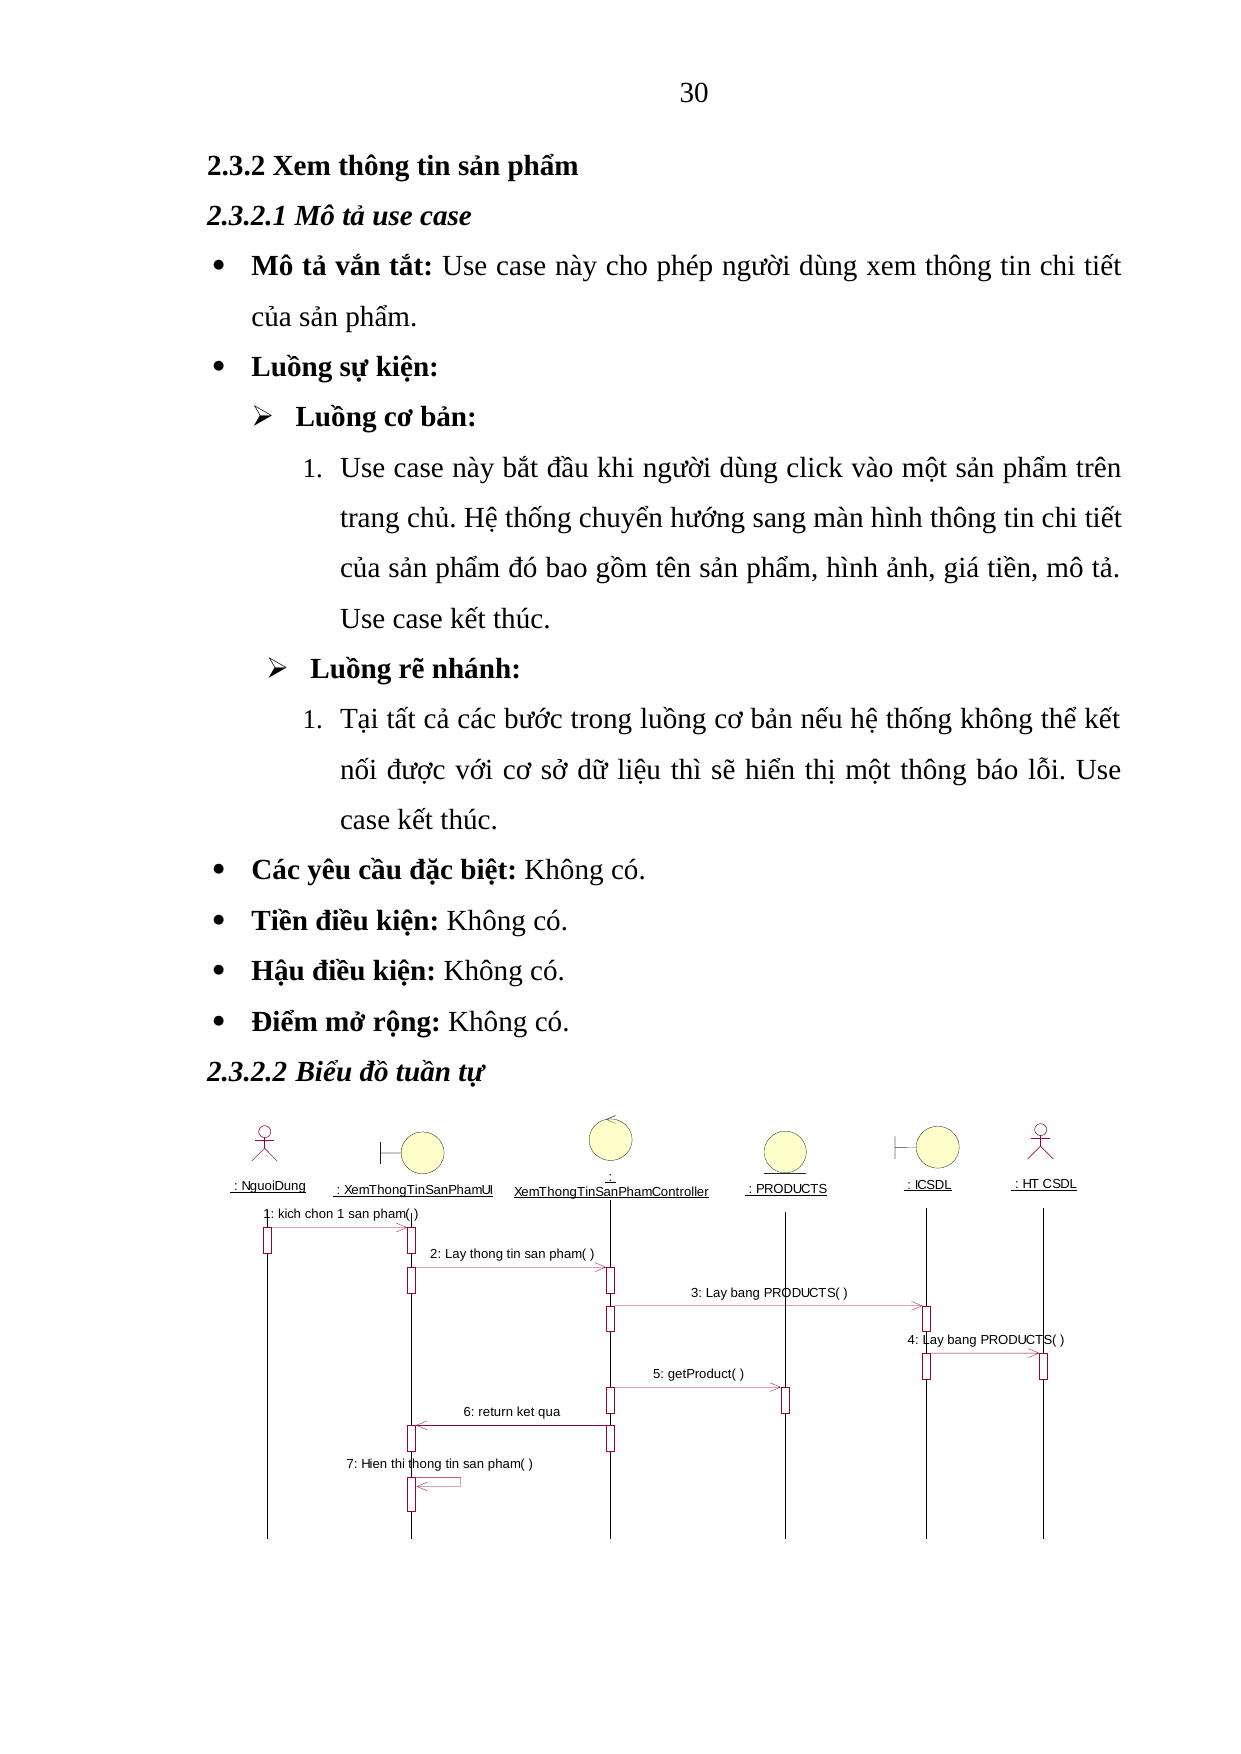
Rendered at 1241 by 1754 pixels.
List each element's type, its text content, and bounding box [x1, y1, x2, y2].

subtitle 2.3.2.1 Mô tả use case [207, 198, 1122, 232]
list Hậu điều kiện: Không có. [214, 953, 1122, 987]
list Mô tả vắn tắt: Use case này cho phép người dùng xem thông tin chi tiết của sản phẩm. [214, 248, 1122, 332]
list Tại tất cả các bước trong luồng cơ bản nếu hệ thống không thể kết nối được với cơ sở dữ liệu thì sẽ hiển thị một thông báo lỗi. Use case kết thúc. [302, 702, 1122, 836]
list Tiền điều kiện: Không có. [214, 903, 1122, 937]
subtitle Xem thông tin sản phẩm [207, 148, 1122, 181]
list Use case này bắt đầu khi người dùng click vào một sản phẩm trên trang chủ. Hệ thống chuyển hướng sang màn hình thông tin chi tiết của sản phẩm đó bao gồm tên sản phẩm, hình ảnh, giá tiền, mô tả. Use case kết thúc. [302, 450, 1122, 634]
list Luồng rẽ nhánh: [266, 651, 1122, 685]
list Luồng cơ bản: [251, 399, 1122, 433]
list Điểm mở rộng: Không có. [214, 1004, 1122, 1037]
subtitle Biểu đồ tuần tự [207, 1054, 1122, 1088]
list Các yêu cầu đặc biệt: Không có. [214, 852, 1122, 886]
list Luồng sự kiện: [214, 349, 1122, 383]
